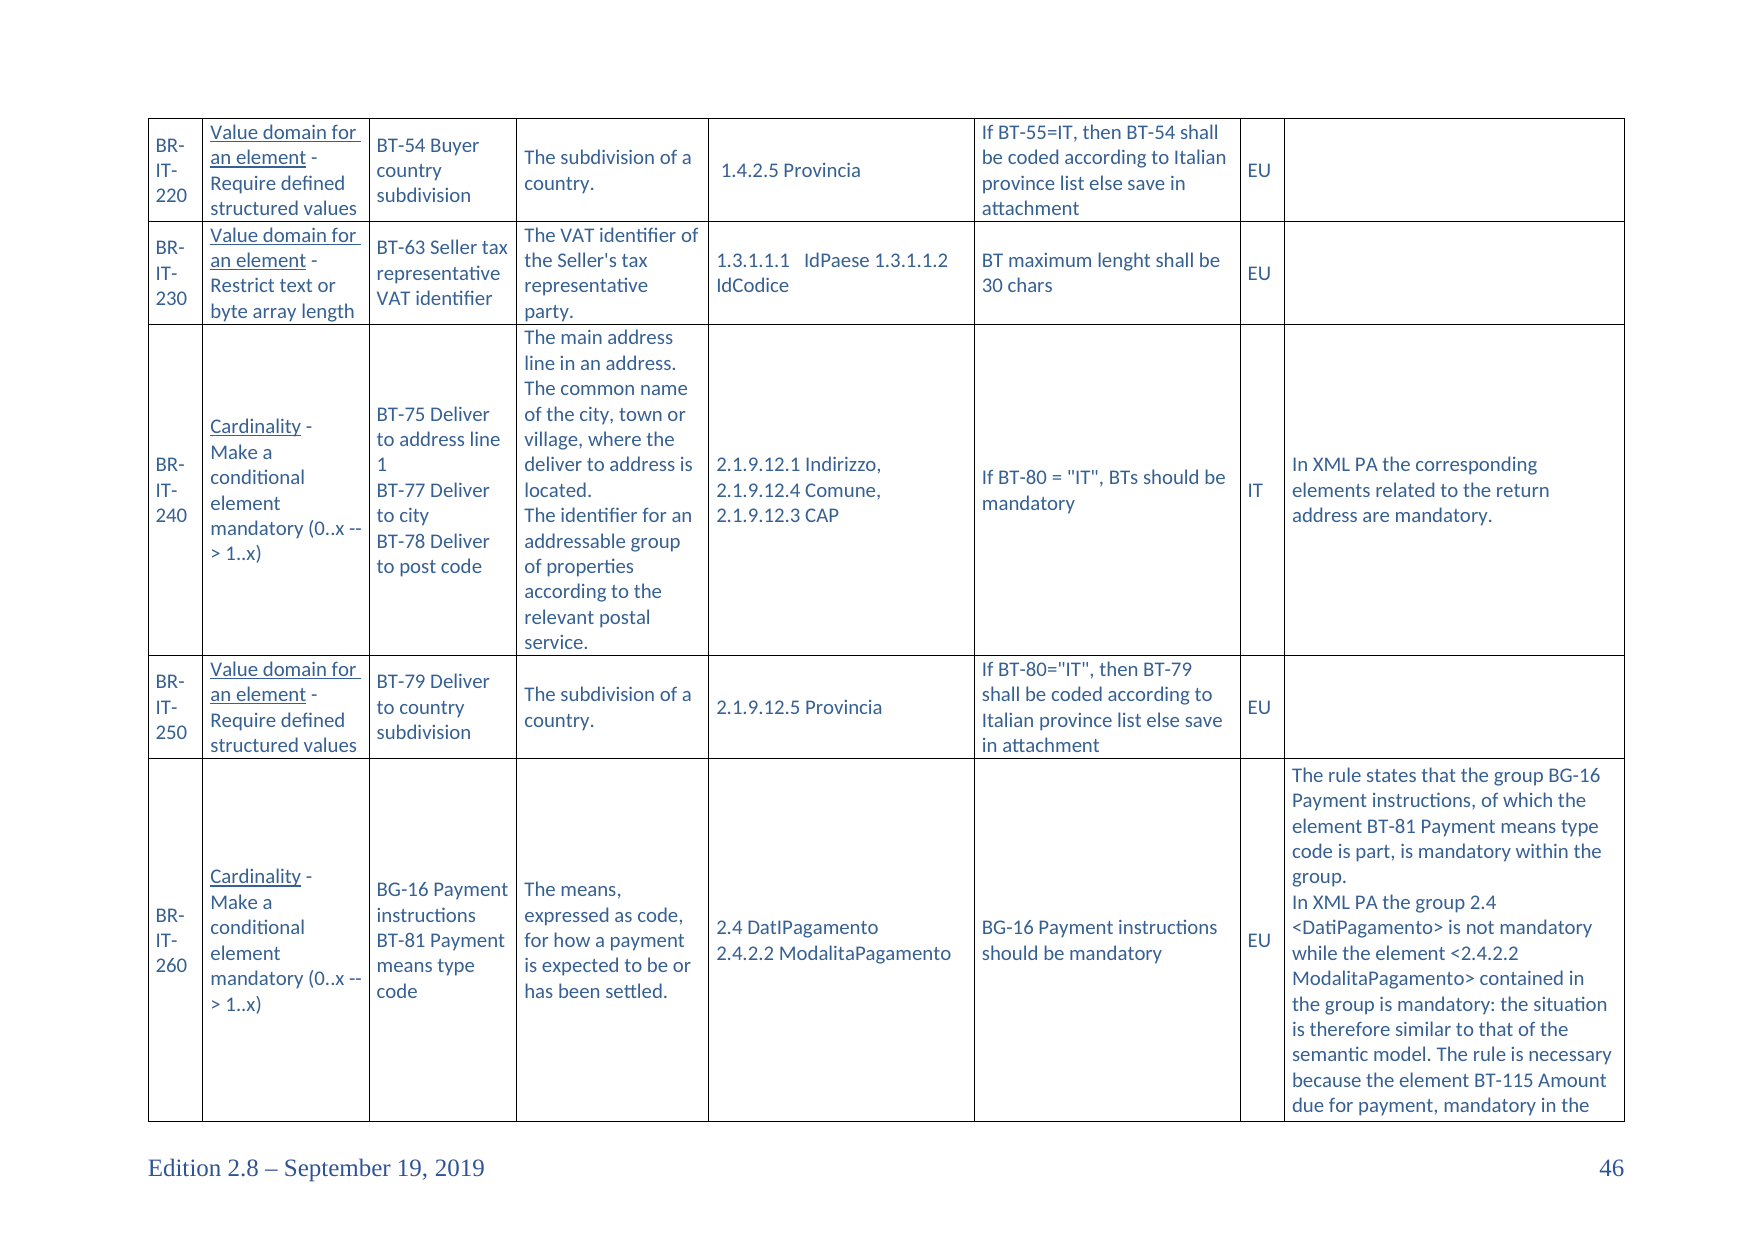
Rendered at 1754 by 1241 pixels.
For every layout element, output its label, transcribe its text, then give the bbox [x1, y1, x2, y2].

table_cell The subdivision of a country. [517, 119, 708, 221]
table_cell If BT-80 = "IT", BTs should be mandatory [975, 325, 1240, 655]
table_cell BR-IT-250 [149, 656, 202, 758]
table_cell [1285, 656, 1624, 758]
table_cell BR-IT-230 [149, 222, 202, 323]
table_cell In XML PA the corresponding elements related to the return address are mandatory. [1285, 325, 1624, 655]
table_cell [975, 759, 1240, 1121]
table_cell [1285, 222, 1624, 323]
table_cell BT maximum lenght shall be 30 chars [975, 222, 1240, 323]
table_cell BR-IT-260 [149, 759, 202, 1121]
table_cell [1285, 119, 1624, 221]
table_cell Value domain for an element - Require defined structured values [203, 656, 369, 758]
table_cell The main address line in an address. The common name of the city, town or village, where the deliver to address is located. The identifier for an addressable group of properties according to the relevant postal service. [517, 325, 708, 655]
table_cell EU [1241, 759, 1284, 1121]
table_cell The VAT identifier of the Seller's tax representative party. [517, 222, 708, 323]
table_cell Value domain for an element - Restrict text or byte array length [203, 222, 369, 323]
table_cell BR-IT-220 [149, 119, 202, 221]
table_cell EU [1241, 656, 1284, 758]
table_cell EU [1241, 119, 1284, 221]
table_cell The subdivision of a country. [517, 656, 708, 758]
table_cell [203, 759, 369, 1121]
table_cell BT-75 Deliver to address line 1 BT-77 Deliver to city BT-78 Deliver to post code [370, 325, 516, 655]
table_cell If BT-80="IT", then BT-79 shall be coded according to Italian province list else save in attachment [975, 656, 1240, 758]
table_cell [517, 759, 708, 1121]
table_cell 2.1.9.12.1 Indirizzo, 2.1.9.12.4 Comune, 2.1.9.12.3 CAP [709, 325, 974, 655]
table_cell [709, 759, 974, 1121]
table_cell BT-63 Seller tax representative VAT identifier [370, 222, 516, 323]
table_cell Cardinality - Make a conditional element mandatory (0..x --> 1..x) [203, 325, 369, 655]
table_cell If BT-55=IT, then BT-54 shall be coded according to Italian province list else save in attachment [975, 119, 1240, 221]
table_cell BR-IT-240 [149, 325, 202, 655]
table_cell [1285, 759, 1624, 1121]
table_cell Value domain for an element - Require defined structured values [203, 119, 369, 221]
table_cell BT-79 Deliver to country subdivision [370, 656, 516, 758]
table_cell IT [1241, 325, 1284, 655]
table_cell BT-54 Buyer country subdivision [370, 119, 516, 221]
table_cell 1.4.2.5 Provincia [709, 119, 974, 221]
table_cell 1.3.1.1.1 IdPaese 1.3.1.1.2 IdCodice [709, 222, 974, 323]
table_cell 2.1.9.12.5 Provincia [709, 656, 974, 758]
table_cell EU [1241, 222, 1284, 323]
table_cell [370, 759, 516, 1121]
